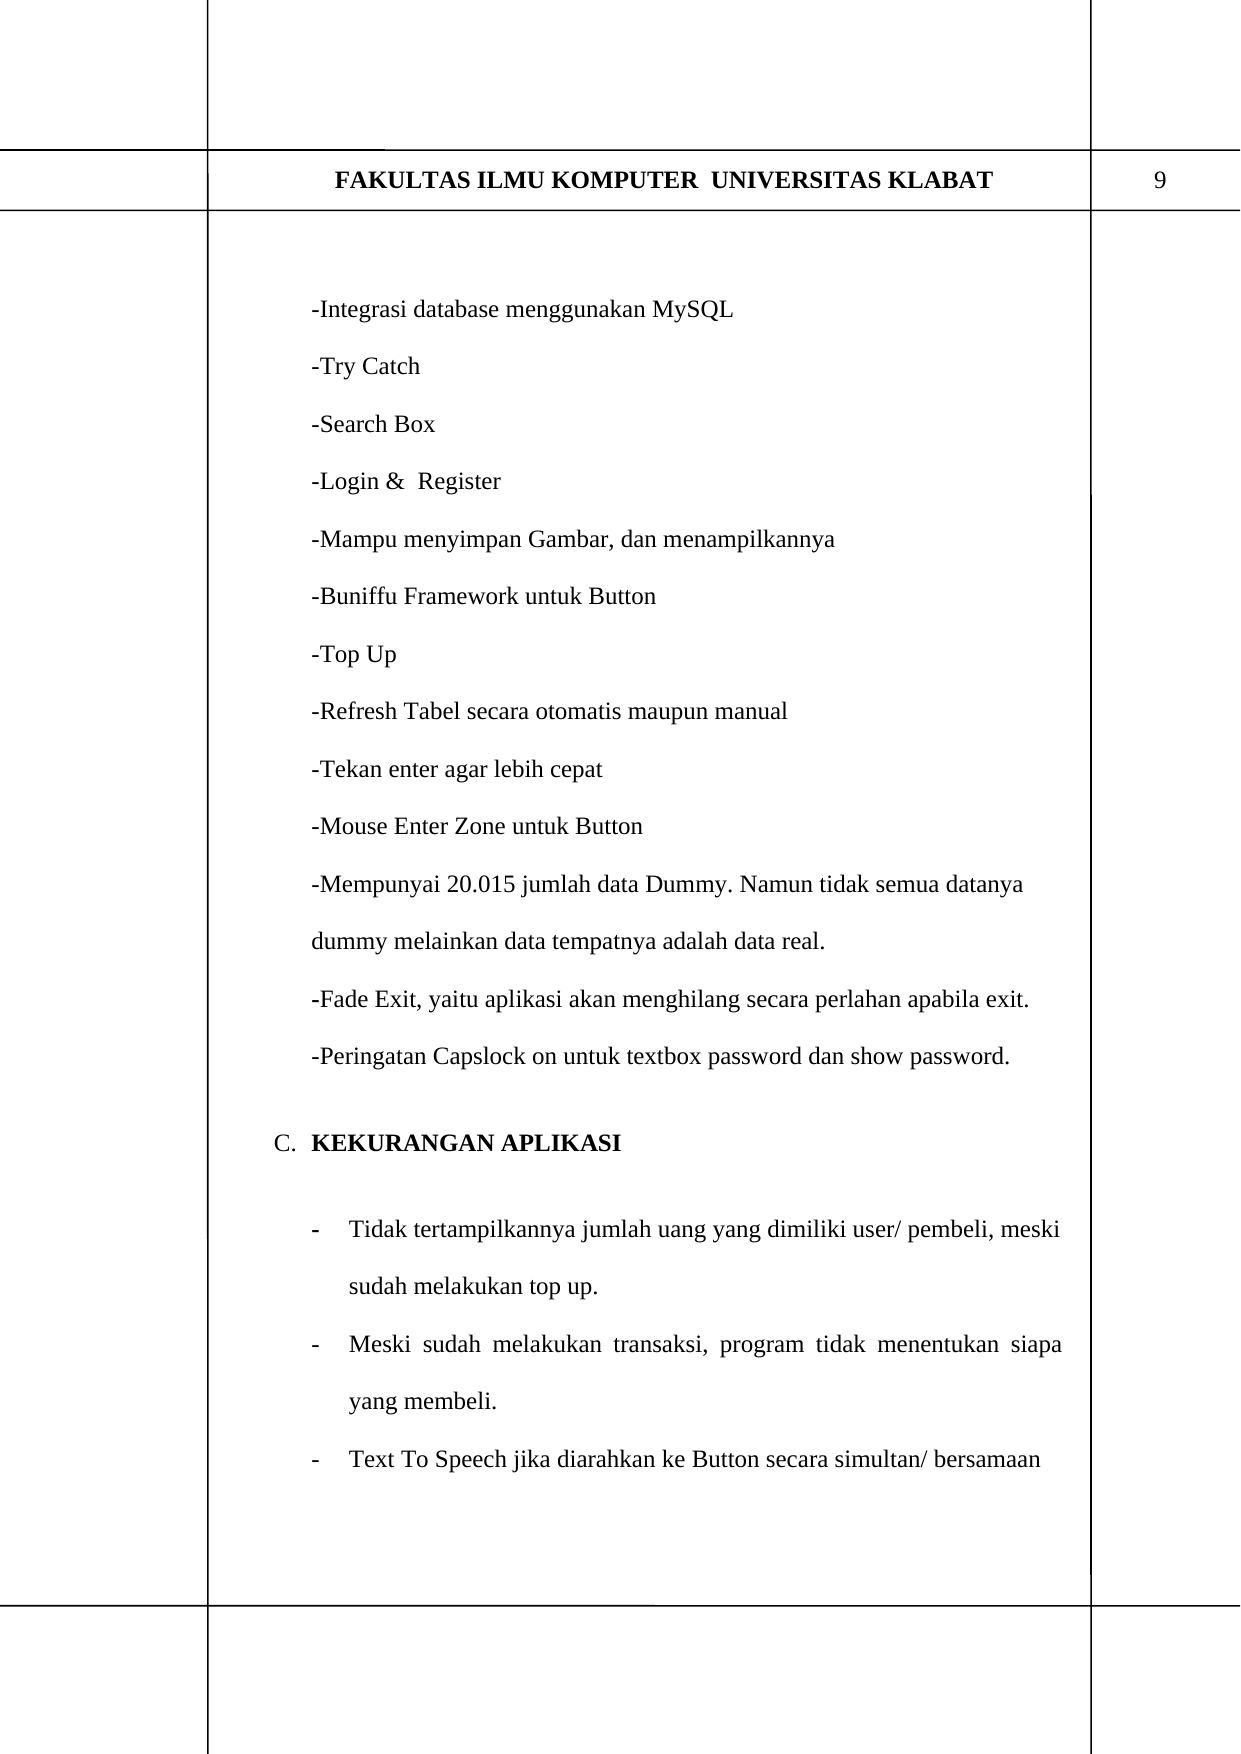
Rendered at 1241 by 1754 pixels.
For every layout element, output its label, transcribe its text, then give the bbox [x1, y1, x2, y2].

list -Fade Exit, yaitu aplikasi akan menghilang secara perlahan apabila exit. [311, 984, 1063, 1013]
list Text To Speech jika diarahkan ke Button secara simultan/ bersamaan [311, 1444, 1063, 1473]
list Tidak tertampilkannya jumlah uang yang dimiliki user/ pembeli, meski [311, 1214, 1063, 1243]
list -Integrasi database menggunakan MySQL [311, 294, 1063, 323]
list -Try Catch [311, 351, 1063, 380]
list -Search Box [311, 409, 1063, 438]
list -Top Up [311, 639, 1063, 668]
list -Tekan enter agar lebih cepat [311, 754, 1063, 783]
list sudah melakukan top up. [349, 1271, 1063, 1300]
list -Peringatan Capslock on untuk textbox password dan show password. [311, 1041, 1063, 1070]
list -Buniffu Framework untuk Button [311, 581, 1063, 610]
list -Mampu menyimpan Gambar, dan menampilkannya [311, 524, 1063, 553]
text KEKURANGAN APLIKASI [274, 1128, 1063, 1156]
list -Refresh Tabel secara otomatis maupun manual [311, 696, 1063, 725]
list Meski sudah melakukan transaksi, program tidak menentukan siapa yang membeli. [311, 1329, 1063, 1415]
list -Mempunyai 20.015 jumlah data Dummy. Namun tidak semua datanya [311, 869, 1063, 898]
list -Mouse Enter Zone untuk Button [311, 811, 1063, 840]
list -Login & Register [311, 466, 1063, 495]
list dummy melainkan data tempatnya adalah data real. [311, 926, 1063, 955]
